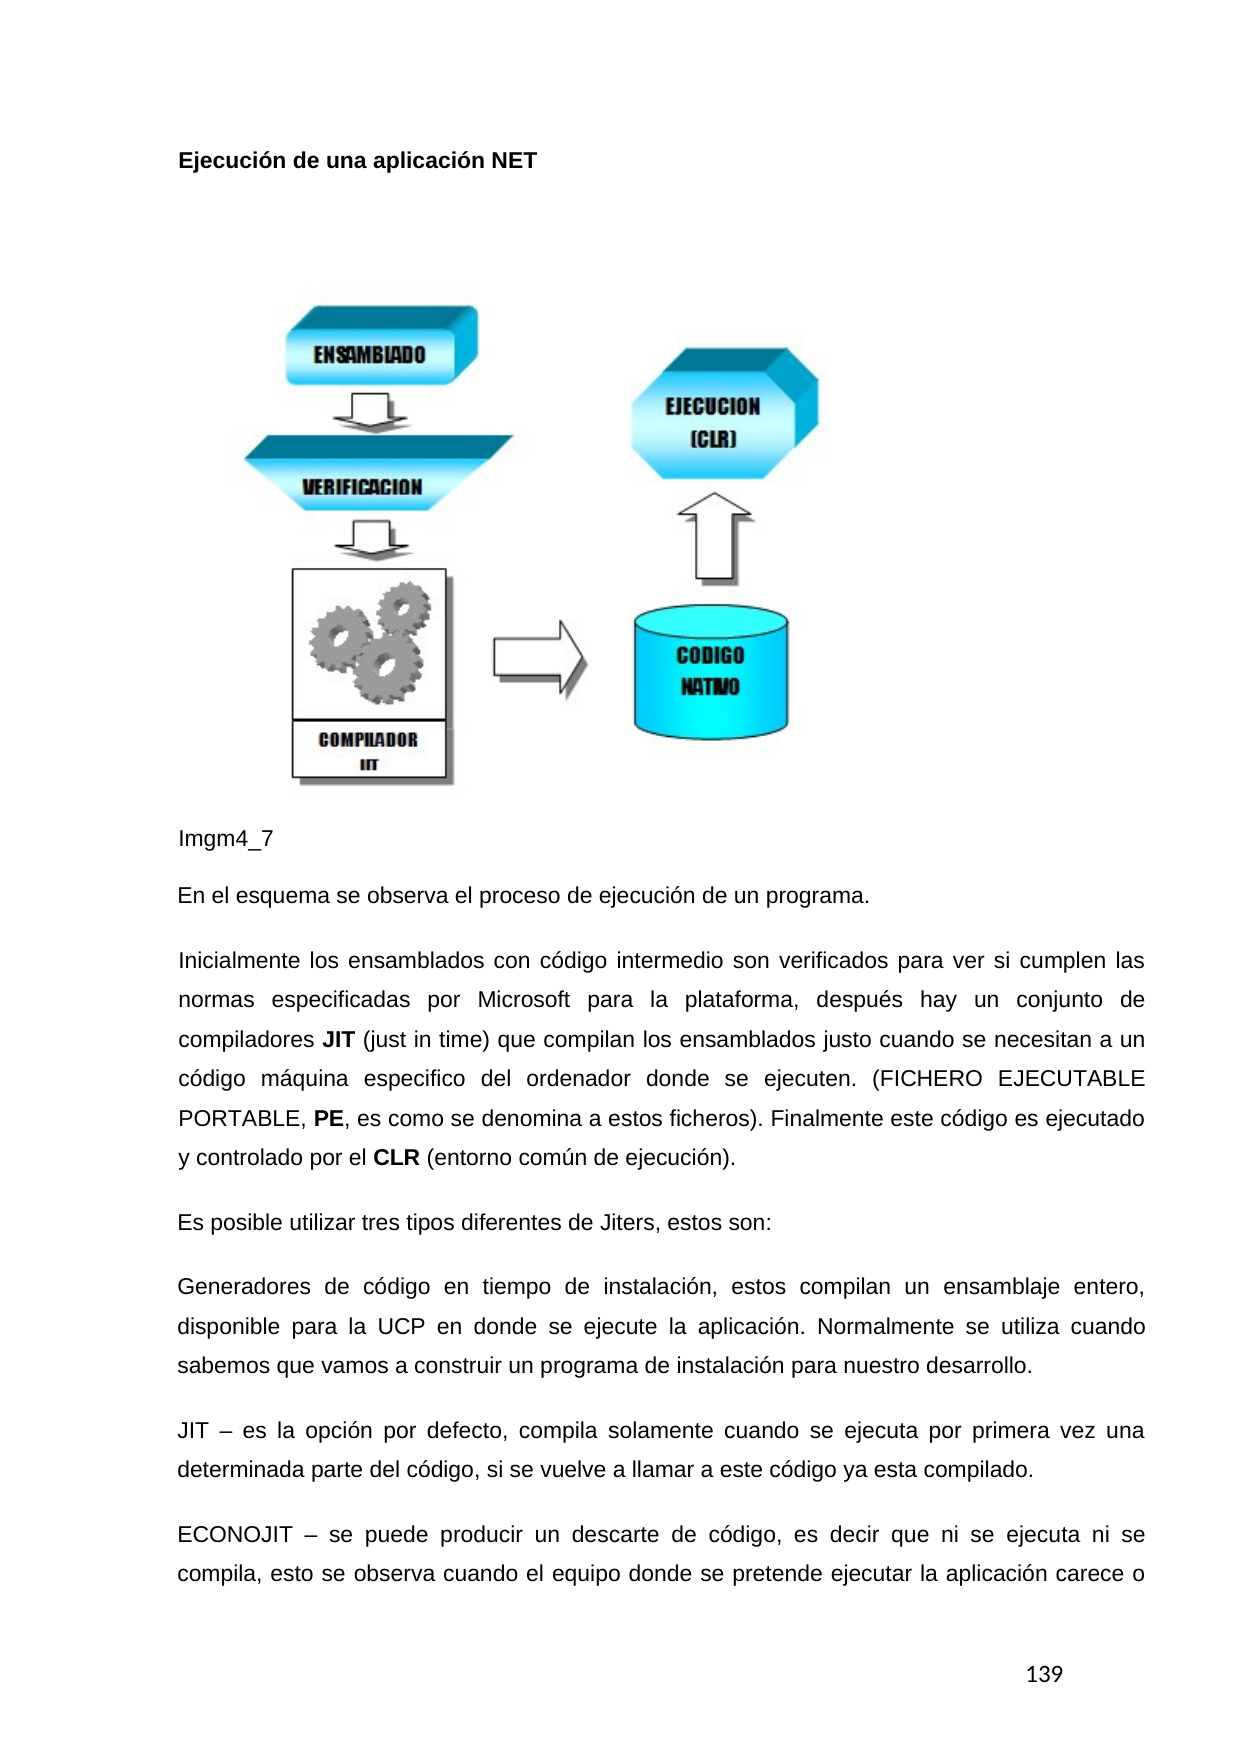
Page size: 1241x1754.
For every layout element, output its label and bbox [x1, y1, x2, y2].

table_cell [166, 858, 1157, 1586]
picture [178, 257, 877, 819]
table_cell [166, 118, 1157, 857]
